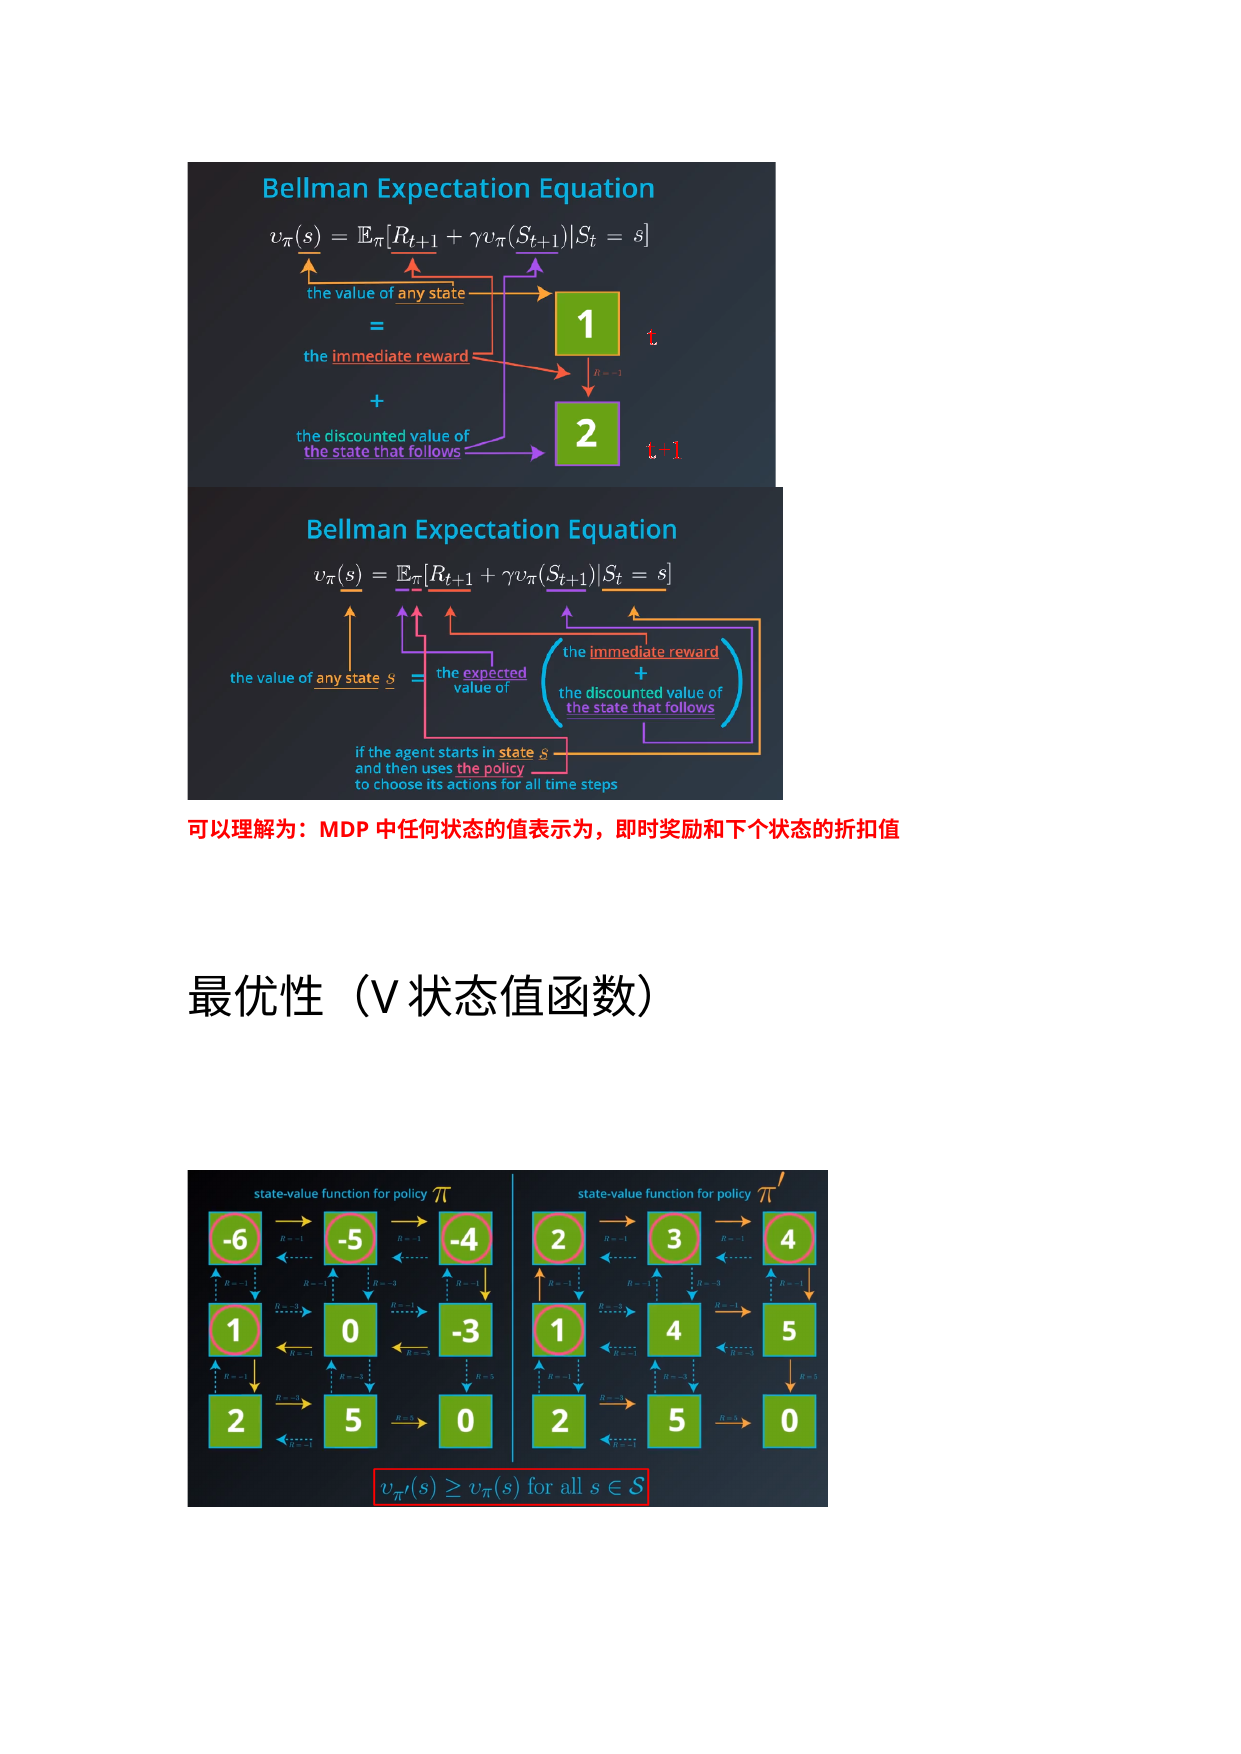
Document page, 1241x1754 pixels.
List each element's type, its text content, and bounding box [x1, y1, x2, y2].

picture [187, 162, 783, 800]
picture [187, 1170, 828, 1507]
subtitle 最优性（V状态值函数） [187, 945, 1053, 1042]
text 可以理解为：MDP 中任何状态的值表示为，即时奖励和下个状态的折扣值 [187, 812, 1053, 844]
